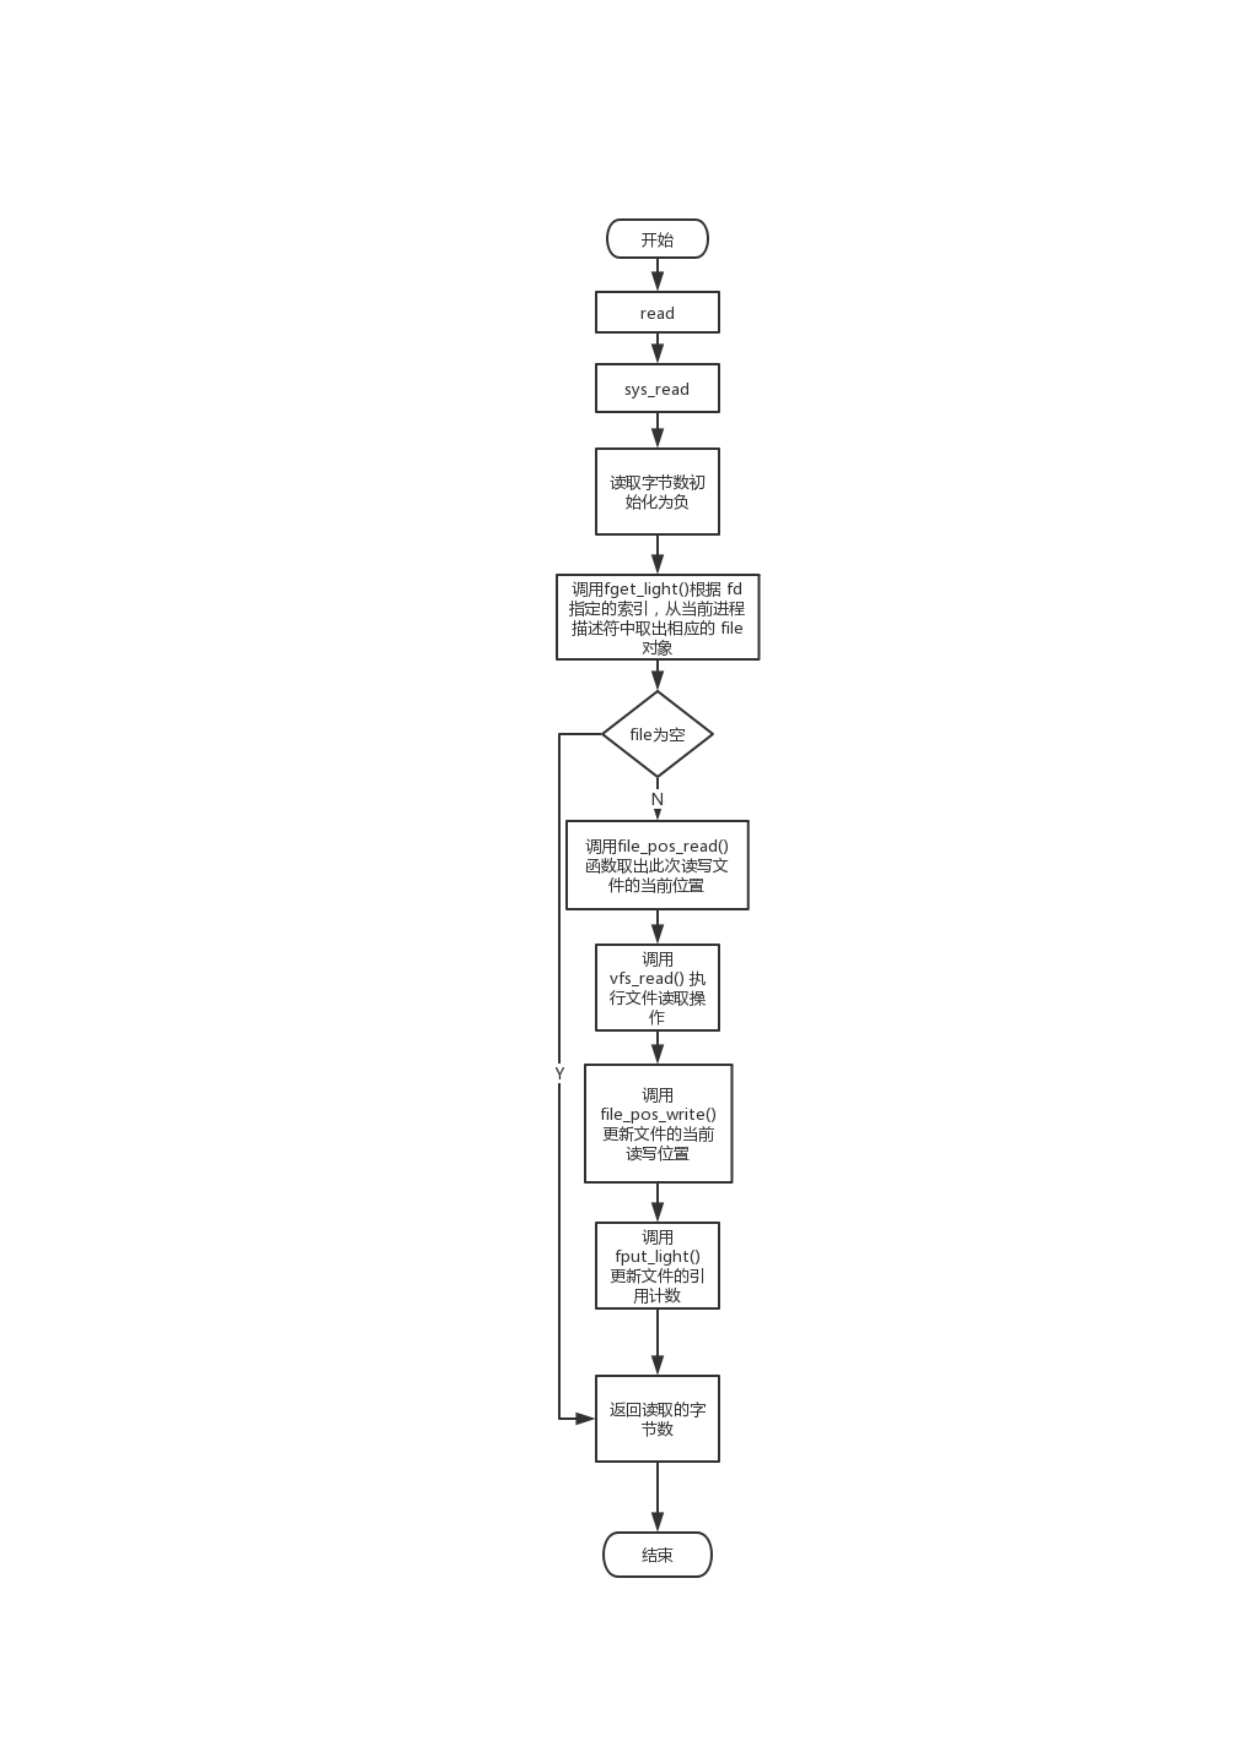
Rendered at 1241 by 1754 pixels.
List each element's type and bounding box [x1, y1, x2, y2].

picture [498, 162, 799, 1616]
